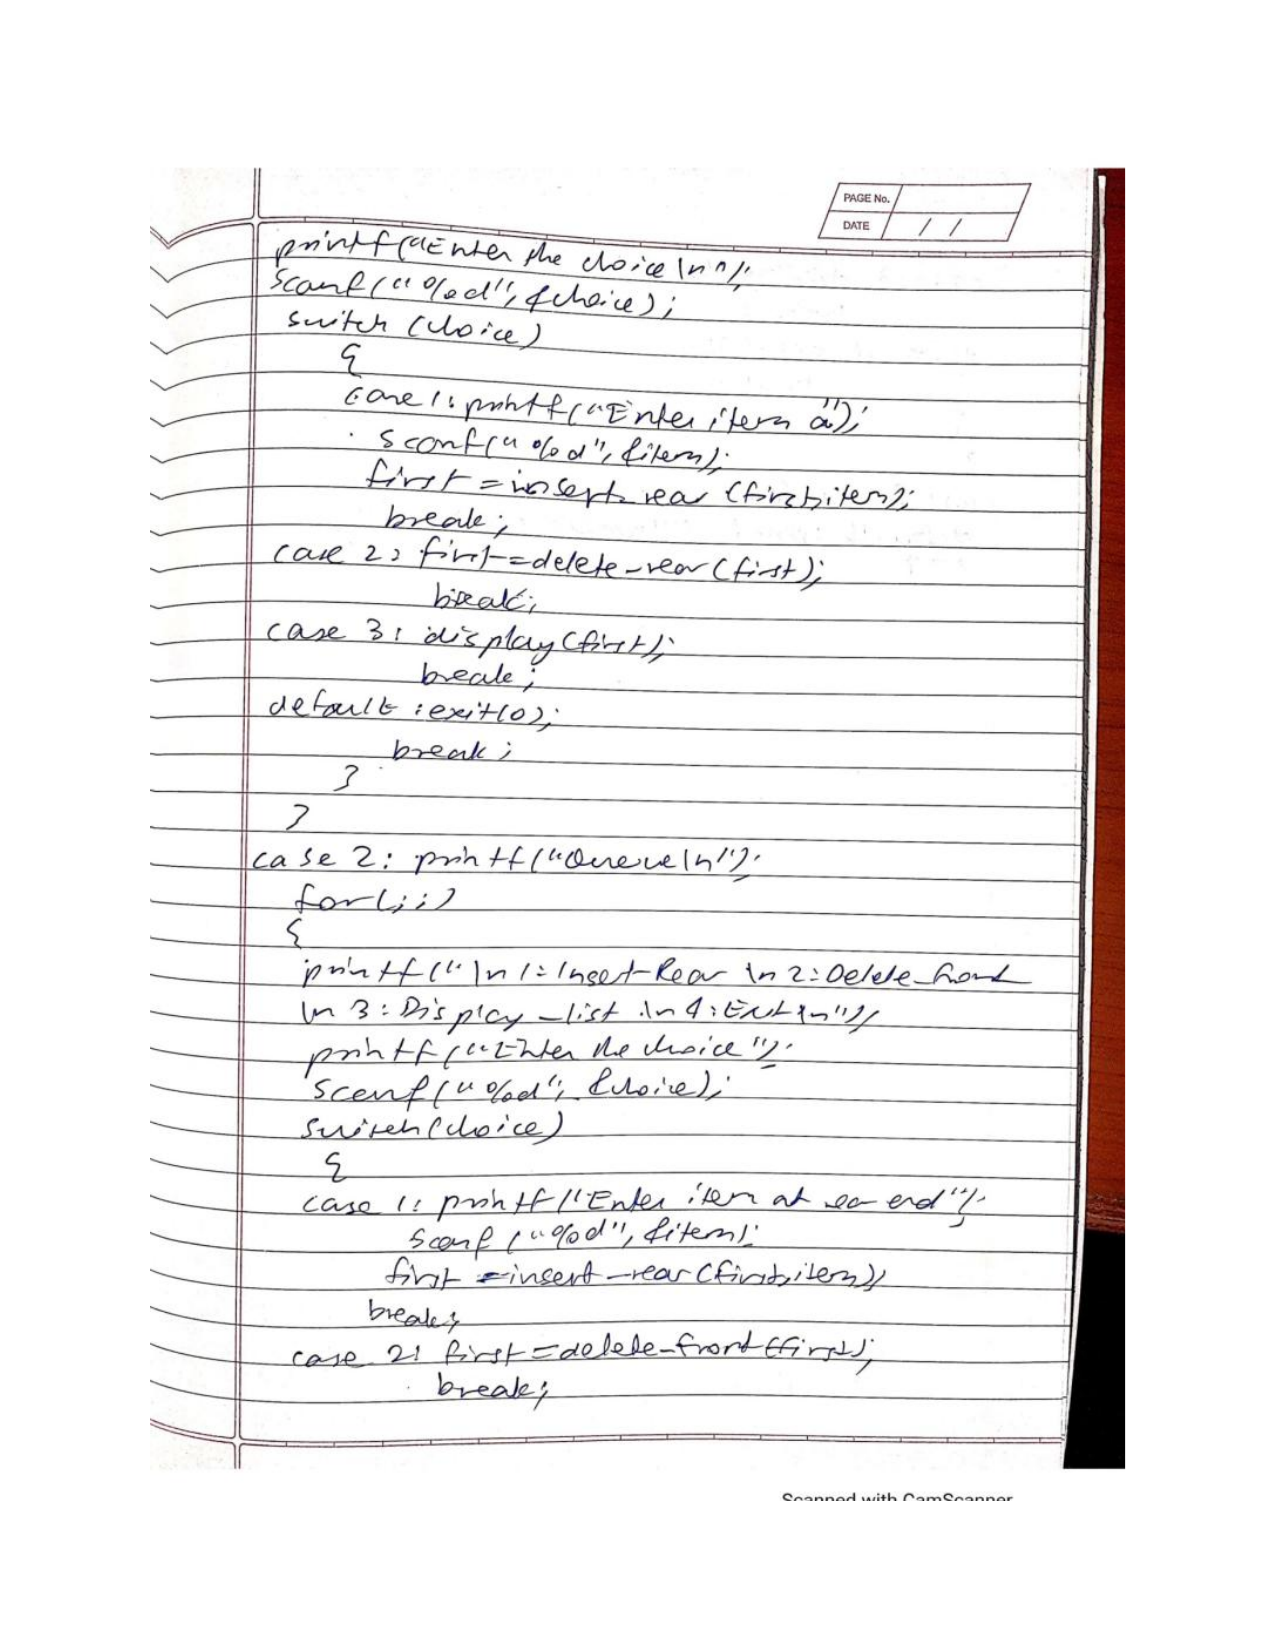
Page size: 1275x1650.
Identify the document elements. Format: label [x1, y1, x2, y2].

picture [150, 150, 1125, 1501]
